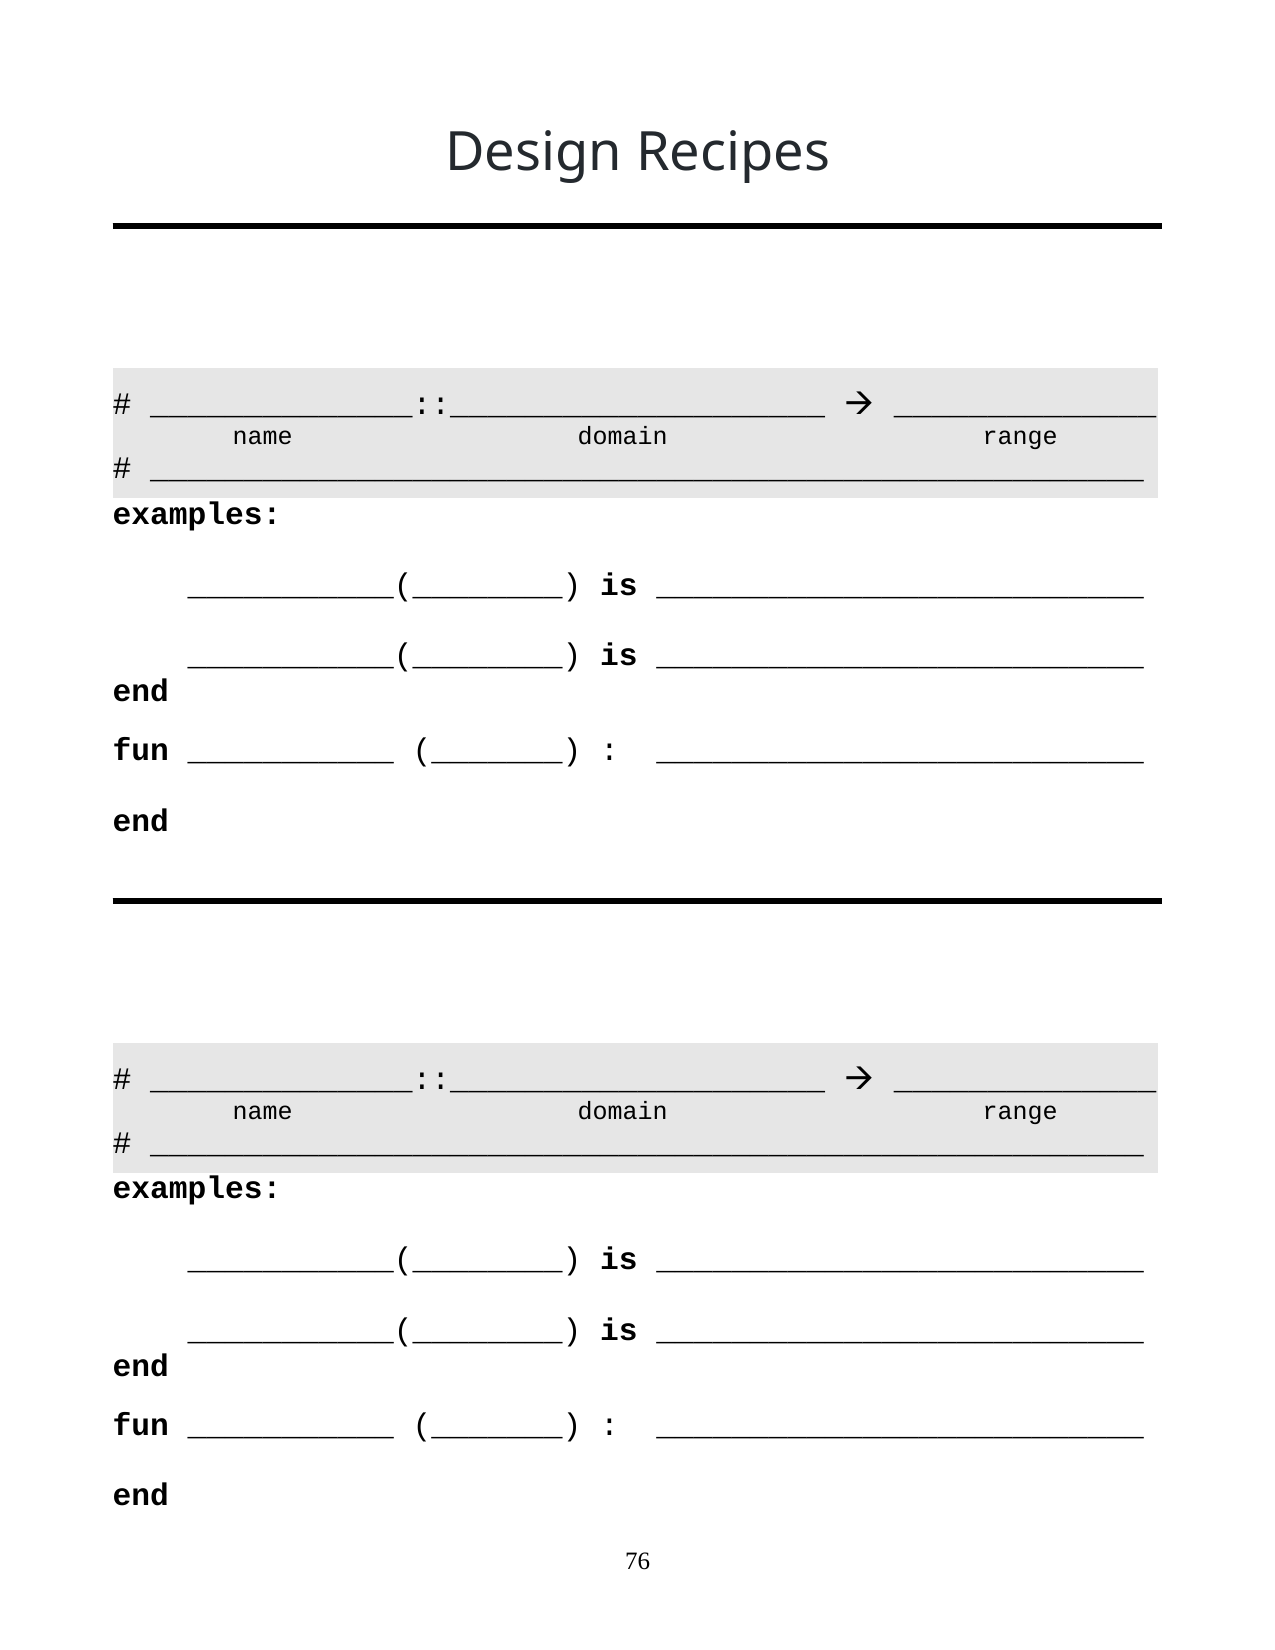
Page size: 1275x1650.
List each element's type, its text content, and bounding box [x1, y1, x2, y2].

table_cell examples: ___________(________) is __________________________ ___________(________) is __________________________ end [113, 1173, 1156, 1385]
table_cell fun ___________ (_______) : __________________________ end [113, 711, 1156, 840]
table_cell examples: ___________(________) is __________________________ ___________(________) is __________________________ end [113, 498, 1156, 711]
table_header # ______________::____________________ ______________ name domain range # _____________________________________________________ [113, 368, 1158, 498]
table_cell fun ___________ (_______) : __________________________ end [113, 1385, 1156, 1515]
subtitle Design Recipes [112, 112, 1162, 186]
table_header # ______________::____________________ ______________ name domain range # _____________________________________________________ [113, 1043, 1158, 1173]
